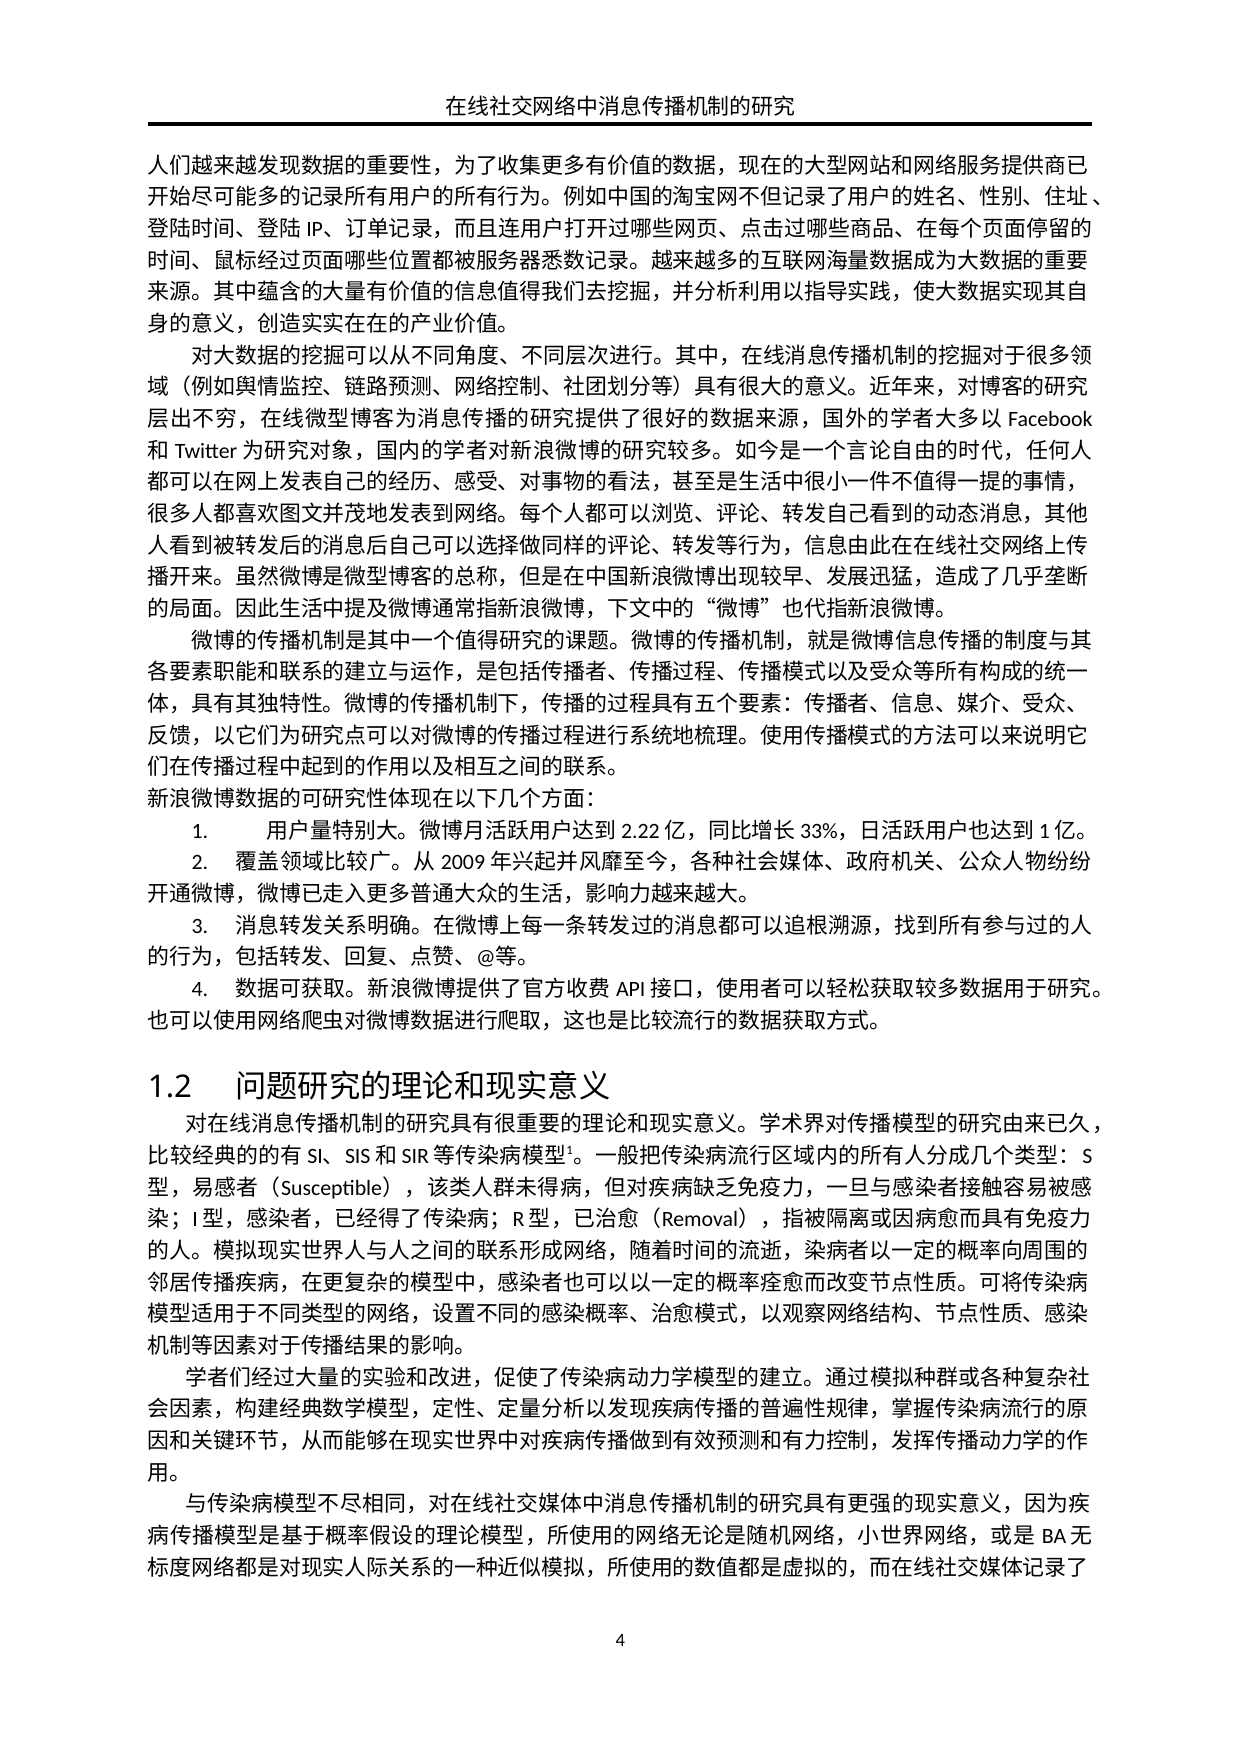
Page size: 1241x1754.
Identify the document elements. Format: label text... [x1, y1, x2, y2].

text 微博的传播机制是其中一个值得研究的课题。微博的传播机制，就是微博信息传播的制度与其各要素职能和联系的建立与运作，是包括传播者、传播过程、传播模式以及受众等所有构成的统一体，具有其独特性。微博的传播机制下，传播的过程具有五个要素：传播者、信息、媒介、受众、反馈，以它们为研究点可以对微博的传播过程进行系统地梳理。使用传播模式的方法可以来说明它们在传播过程中起到的作用以及相互之间的联系。 [148, 623, 1092, 781]
text 对大数据的挖掘可以从不同角度、不同层次进行。其中，在线消息传播机制的挖掘对于很多领域（例如舆情监控、链路预测、网络控制、社团划分等）具有很大的意义。近年来，对博客的研究层出不穷，在线微型博客为消息传播的研究提供了很好的数据来源，国外的学者大多以Facebook和Twitter为研究对象，国内的学者对新浪微博的研究较多。如今是一个言论自由的时代，任何人都可以在网上发表自己的经历、感受、对事物的看法，甚至是生活中很小一件不值得一提的事情，很多人都喜欢图文并茂地发表到网络。每个人都可以浏览、评论、转发自己看到的动态消息，其他人看到被转发后的消息后自己可以选择做同样的评论、转发等行为，信息由此在在线社交网络上传播开来。虽然微博是微型博客的总称，但是在中国新浪微博出现较早、发展迅猛，造成了几乎垄断的局面。因此生活中提及微博通常指新浪微博，下文中的“微博”也代指新浪微博。 [148, 338, 1092, 623]
text 新浪微博数据的可研究性体现在以下几个方面： [148, 781, 1092, 813]
list 用户量特别大。微博月活跃用户达到2.22亿，同比增长33%，日活跃用户也达到1亿。 [191, 813, 1092, 844]
list 覆盖领域比较广。从2009年兴起并风靡至今，各种社会媒体、政府机关、公众人物纷纷开通微博，微博已走入更多普通大众的生活，影响力越来越大。 [148, 844, 1092, 908]
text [148, 1486, 1092, 1581]
list 问题研究的理论和现实意义 [148, 1061, 1092, 1106]
list 数据可获取。新浪微博提供了官方收费API接口，使用者可以轻松获取较多数据用于研究。也可以使用网络爬虫对微博数据进行爬取，这也是比较流行的数据获取方式。 [148, 971, 1092, 1034]
text 对在线消息传播机制的研究具有很重要的理论和现实意义。学术界对传播模型的研究由来已久，比较经典的的有SI、SIS和SIR等传染病模型。一般把传染病流行区域内的所有人分成几个类型：S型，易感者（Susceptible），该类人群未得病，但对疾病缺乏免疫力，一旦与感染者接触容易被感染；I型，感染者，已经得了传染病；R型，已治愈（Removal），指被隔离或因病愈而具有免疫力的人。模拟现实世界人与人之间的联系形成网络，随着时间的流逝，染病者以一定的概率向周围的邻居传播疾病，在更复杂的模型中，感染者也可以以一定的概率痊愈而改变节点性质。可将传染病模型适用于不同类型的网络，设置不同的感染概率、治愈模式，以观察网络结构、节点性质、感染机制等因素对于传播结果的影响。 [148, 1106, 1092, 1360]
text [148, 148, 1092, 338]
text 学者们经过大量的实验和改进，促使了传染病动力学模型的建立。通过模拟种群或各种复杂社会因素，构建经典数学模型，定性、定量分析以发现疾病传播的普遍性规律，掌握传染病流行的原因和关键环节，从而能够在现实世界中对疾病传播做到有效预测和有力控制，发挥传播动力学的作用。 [148, 1360, 1092, 1486]
list 消息转发关系明确。在微博上每一条转发过的消息都可以追根溯源，找到所有参与过的人的行为，包括转发、回复、点赞、@等。 [148, 908, 1092, 971]
